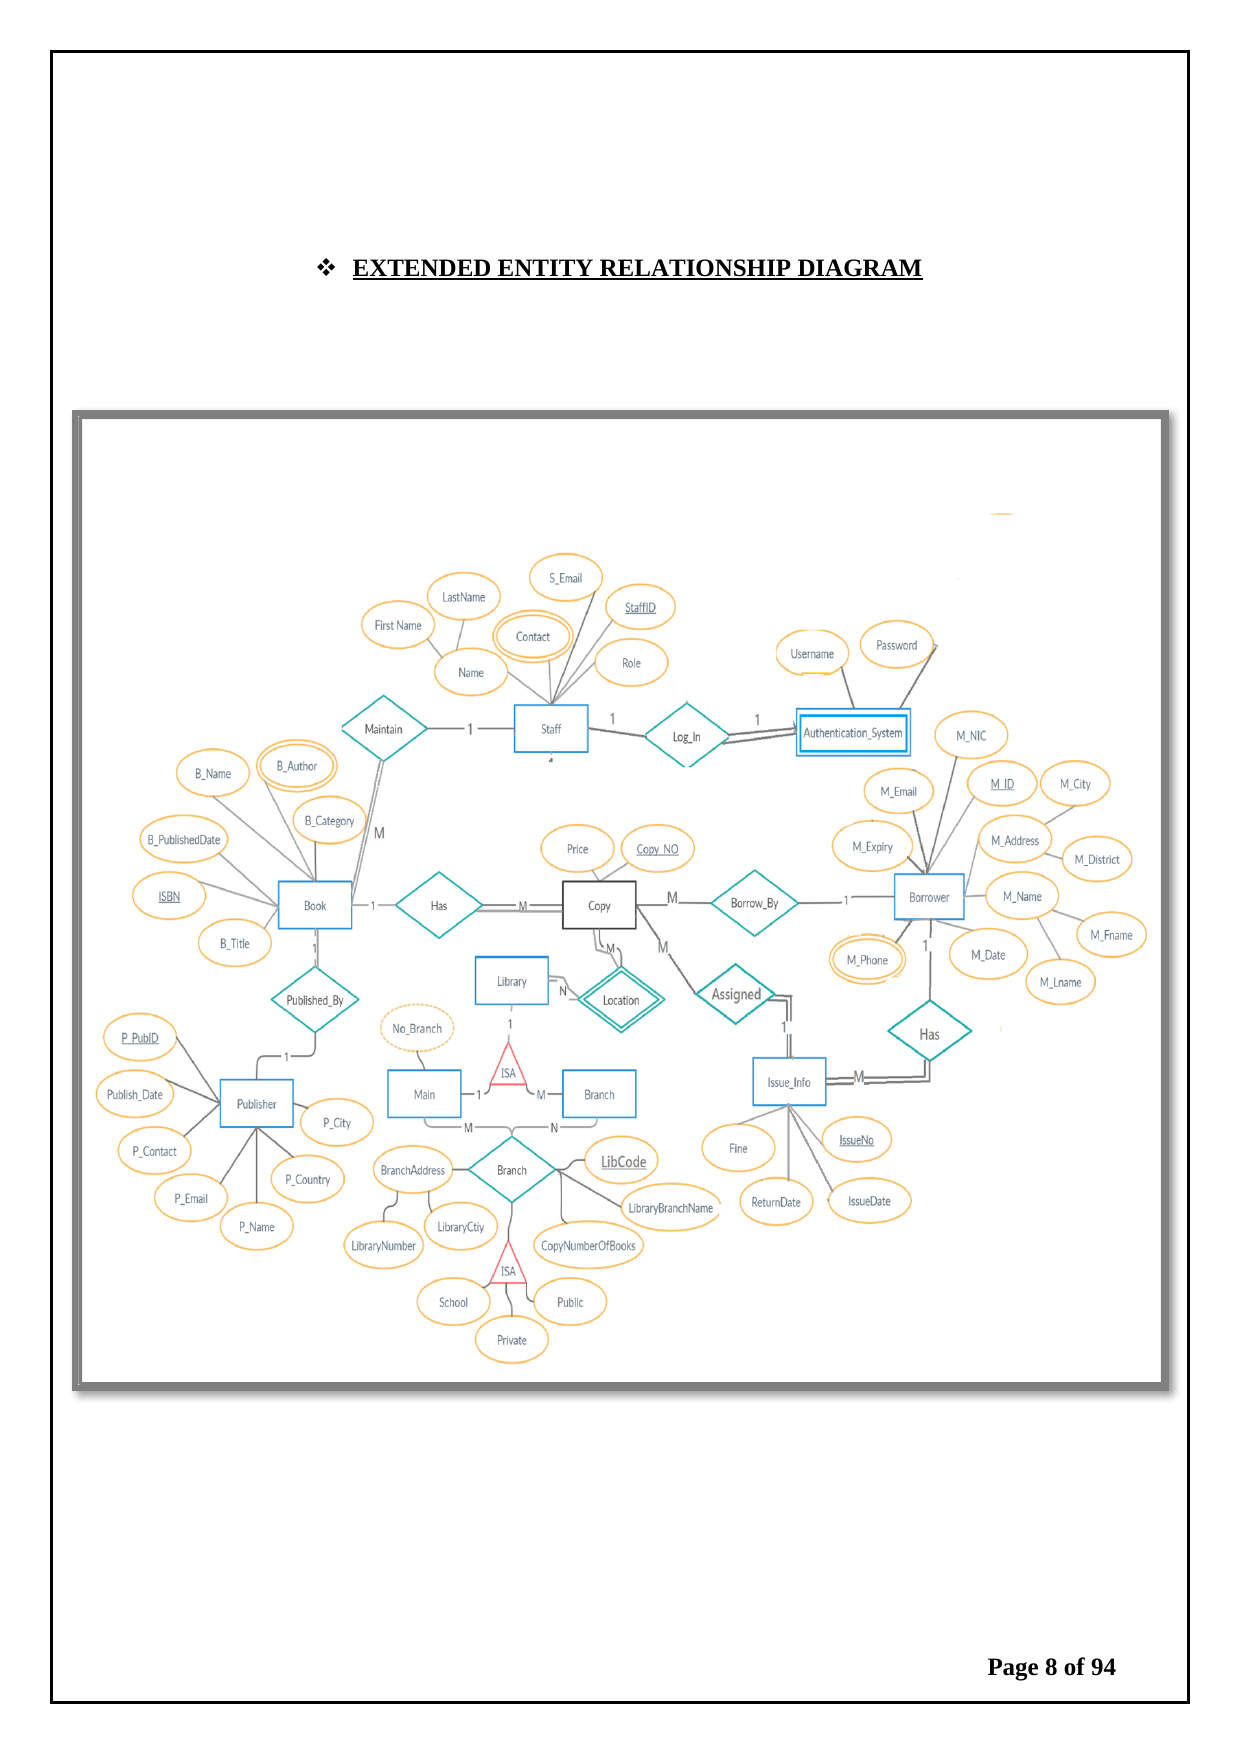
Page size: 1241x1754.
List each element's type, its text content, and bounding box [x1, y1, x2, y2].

subtitle EXTENDED ENTITY RELATIONSHIP DIAGRAM [122, 253, 1116, 282]
picture [78, 416, 1163, 1385]
